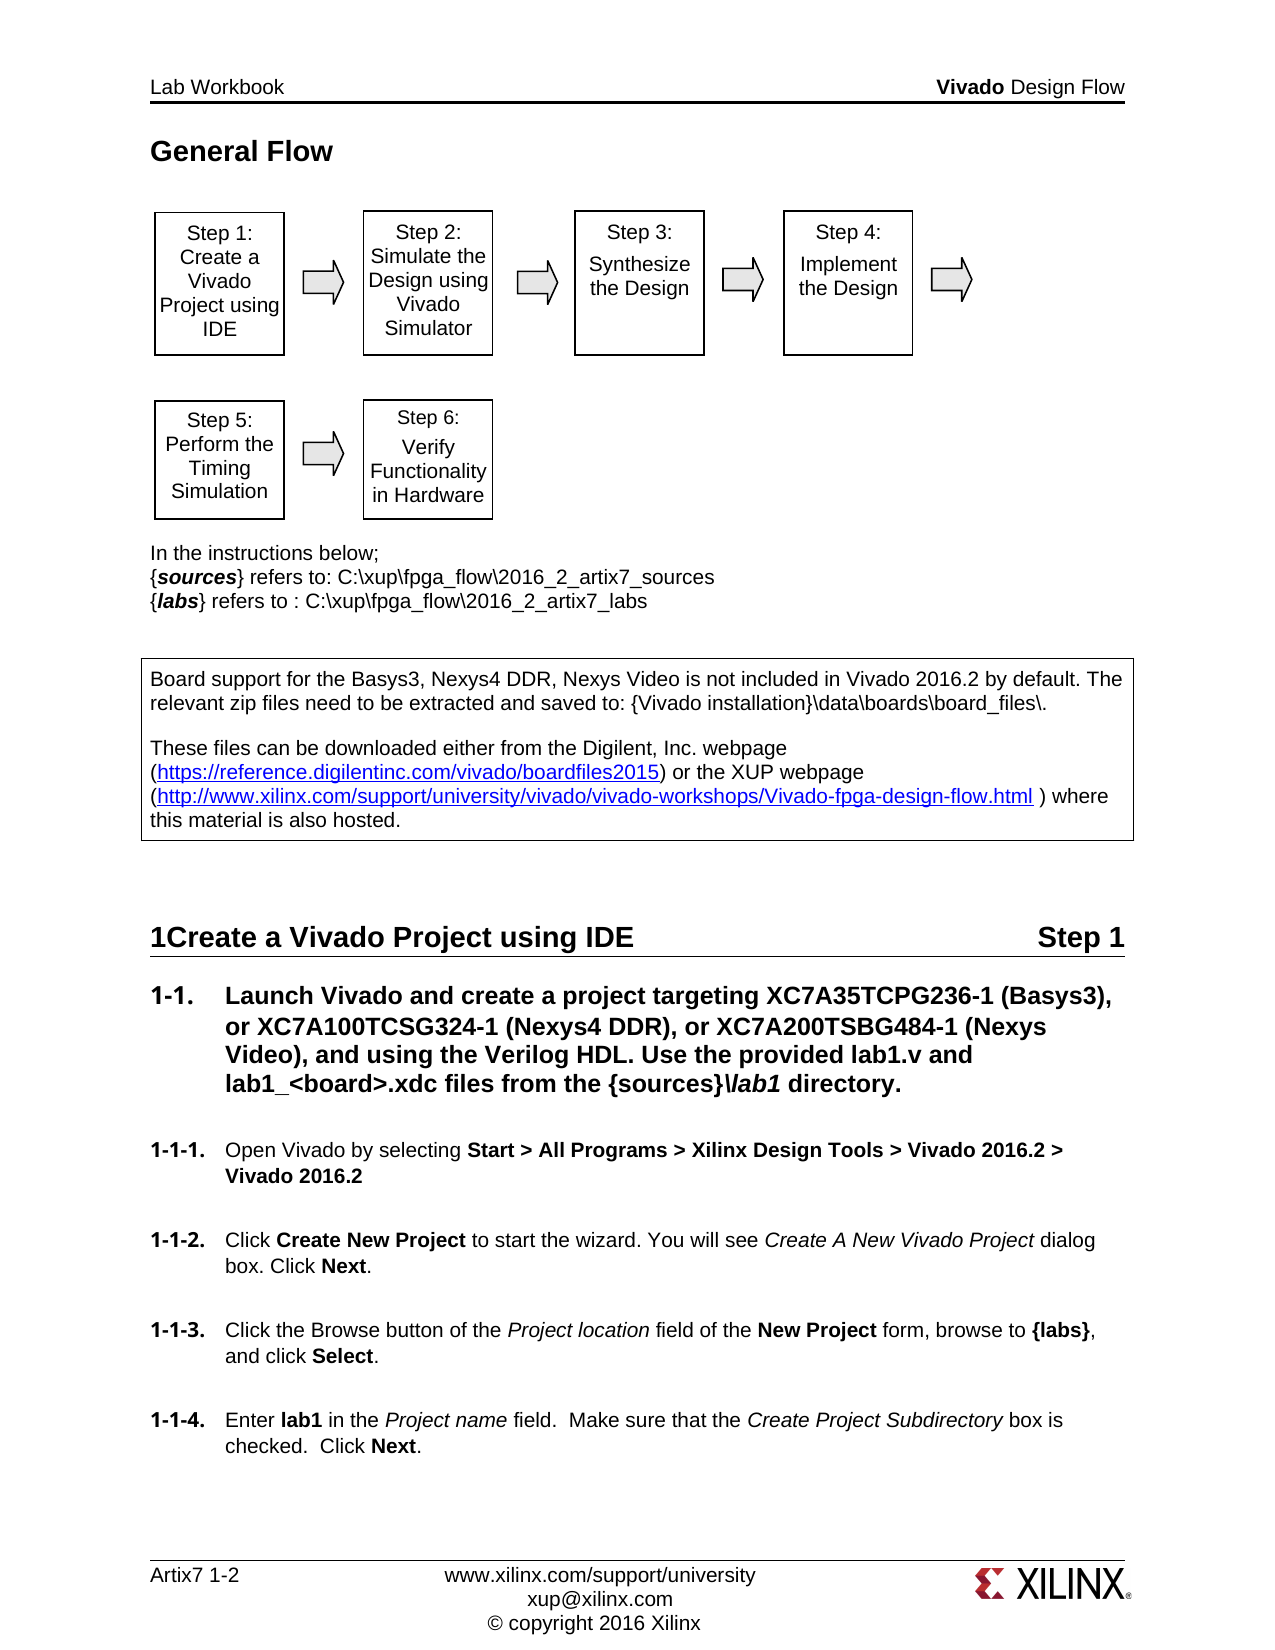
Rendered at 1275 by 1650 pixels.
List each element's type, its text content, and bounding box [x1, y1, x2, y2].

text {sources} refers to: C:\xup\fpga_flow\2016_2_artix7_sources [150, 565, 1125, 589]
text General Flow [150, 133, 1125, 167]
picture [975, 1568, 1132, 1599]
text Enter lab1 in the Project name field. Make sure that the Create Project Subdirectory box is checked. Click Next. [150, 1405, 1125, 1457]
text In the instructions below; [150, 541, 1125, 565]
text Open Vivado by selecting Start > All Programs > Xilinx Design Tools > Vivado 2016.2 > Vivado 2016.2 [150, 1135, 1125, 1188]
text Click the Browse button of the Project location field of the New Project form, browse to {labs}, and click Select. [150, 1315, 1125, 1367]
text {labs} refers to : C:\xup\fpga_flow\2016_2_artix7_labs [150, 589, 1125, 613]
text Click Create New Project to start the wizard. You will see Create A New Vivado Project dialog box. Click Next. [150, 1225, 1125, 1278]
text Board support for the Basys3, Nexys4 DDR, Nexys Video is not included in Vivado 2016.2 by default. The relevant zip files need to be extracted and saved to: {Vivado installation}\data\boards\board_files\. [142, 659, 1133, 715]
text Launch Vivado and create a project targeting XC7A35TCPG236-1 (Basys3), or XC7A100TCSG324-1 (Nexys4 DDR), or XC7A200TSBG484-1 (Nexys Video), and using the Verilog HDL. Use the provided lab1.v and lab1_<board>.xdc files from the {sources}\lab1 directory. [150, 977, 1125, 1098]
text These files can be downloaded either from the Digilent, Inc. webpage (https://reference.digilentinc.com/vivado/boardfiles2015) or the XUP webpage (http://www.xilinx.com/support/university/vivado/vivado-workshops/Vivado-fpga-design-flow.html ) where this material is also hosted. [142, 727, 1133, 840]
